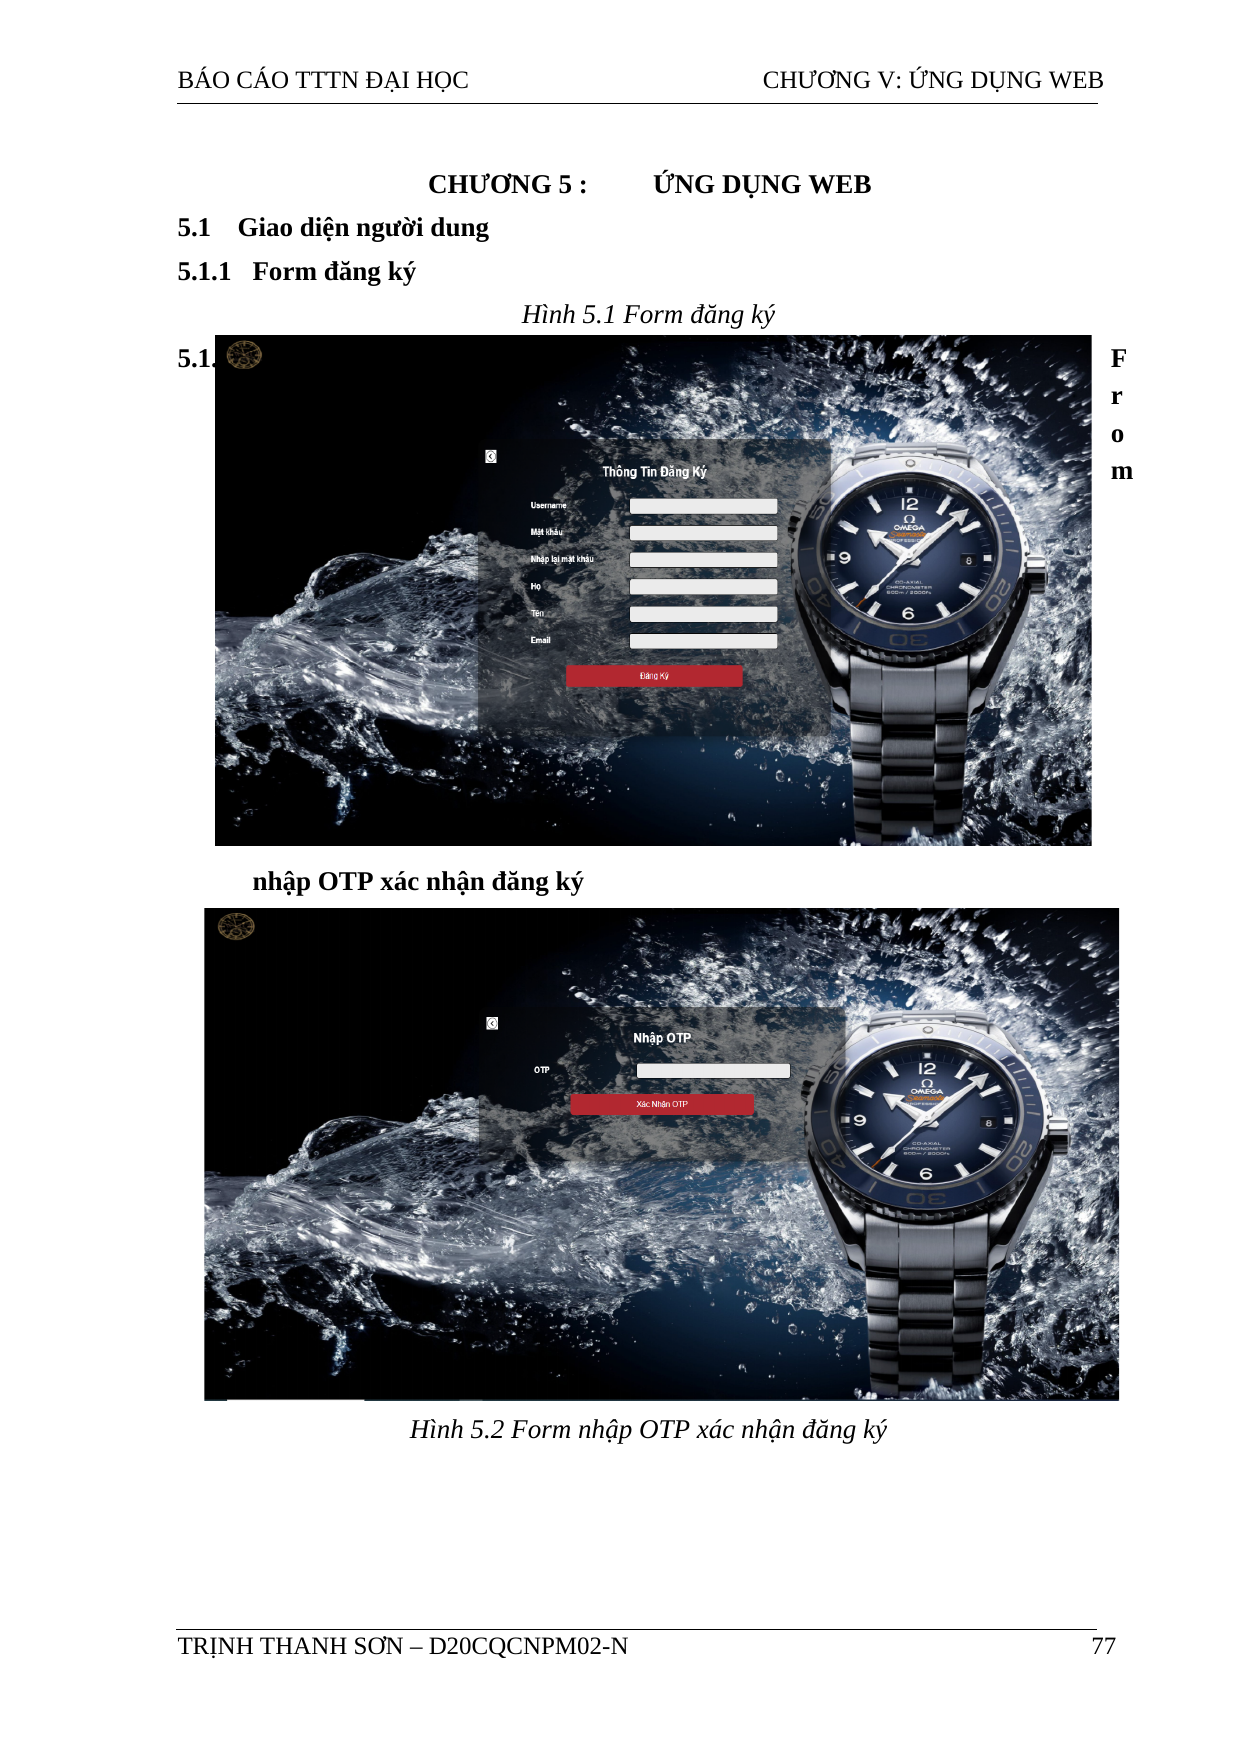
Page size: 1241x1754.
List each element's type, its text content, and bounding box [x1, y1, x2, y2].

subtitle ỨNG DỤNG WEB [177, 168, 1122, 199]
text Hình 5.1 Form đăng ký [177, 298, 1122, 330]
picture [204, 908, 1120, 1401]
subtitle Giao diện người dung [177, 211, 1122, 243]
text Hình 5.2 Form nhập OTP xác nhận đăng ký [177, 1413, 1122, 1444]
subtitle Form đăng ký [177, 255, 1122, 286]
picture [213, 335, 1091, 844]
